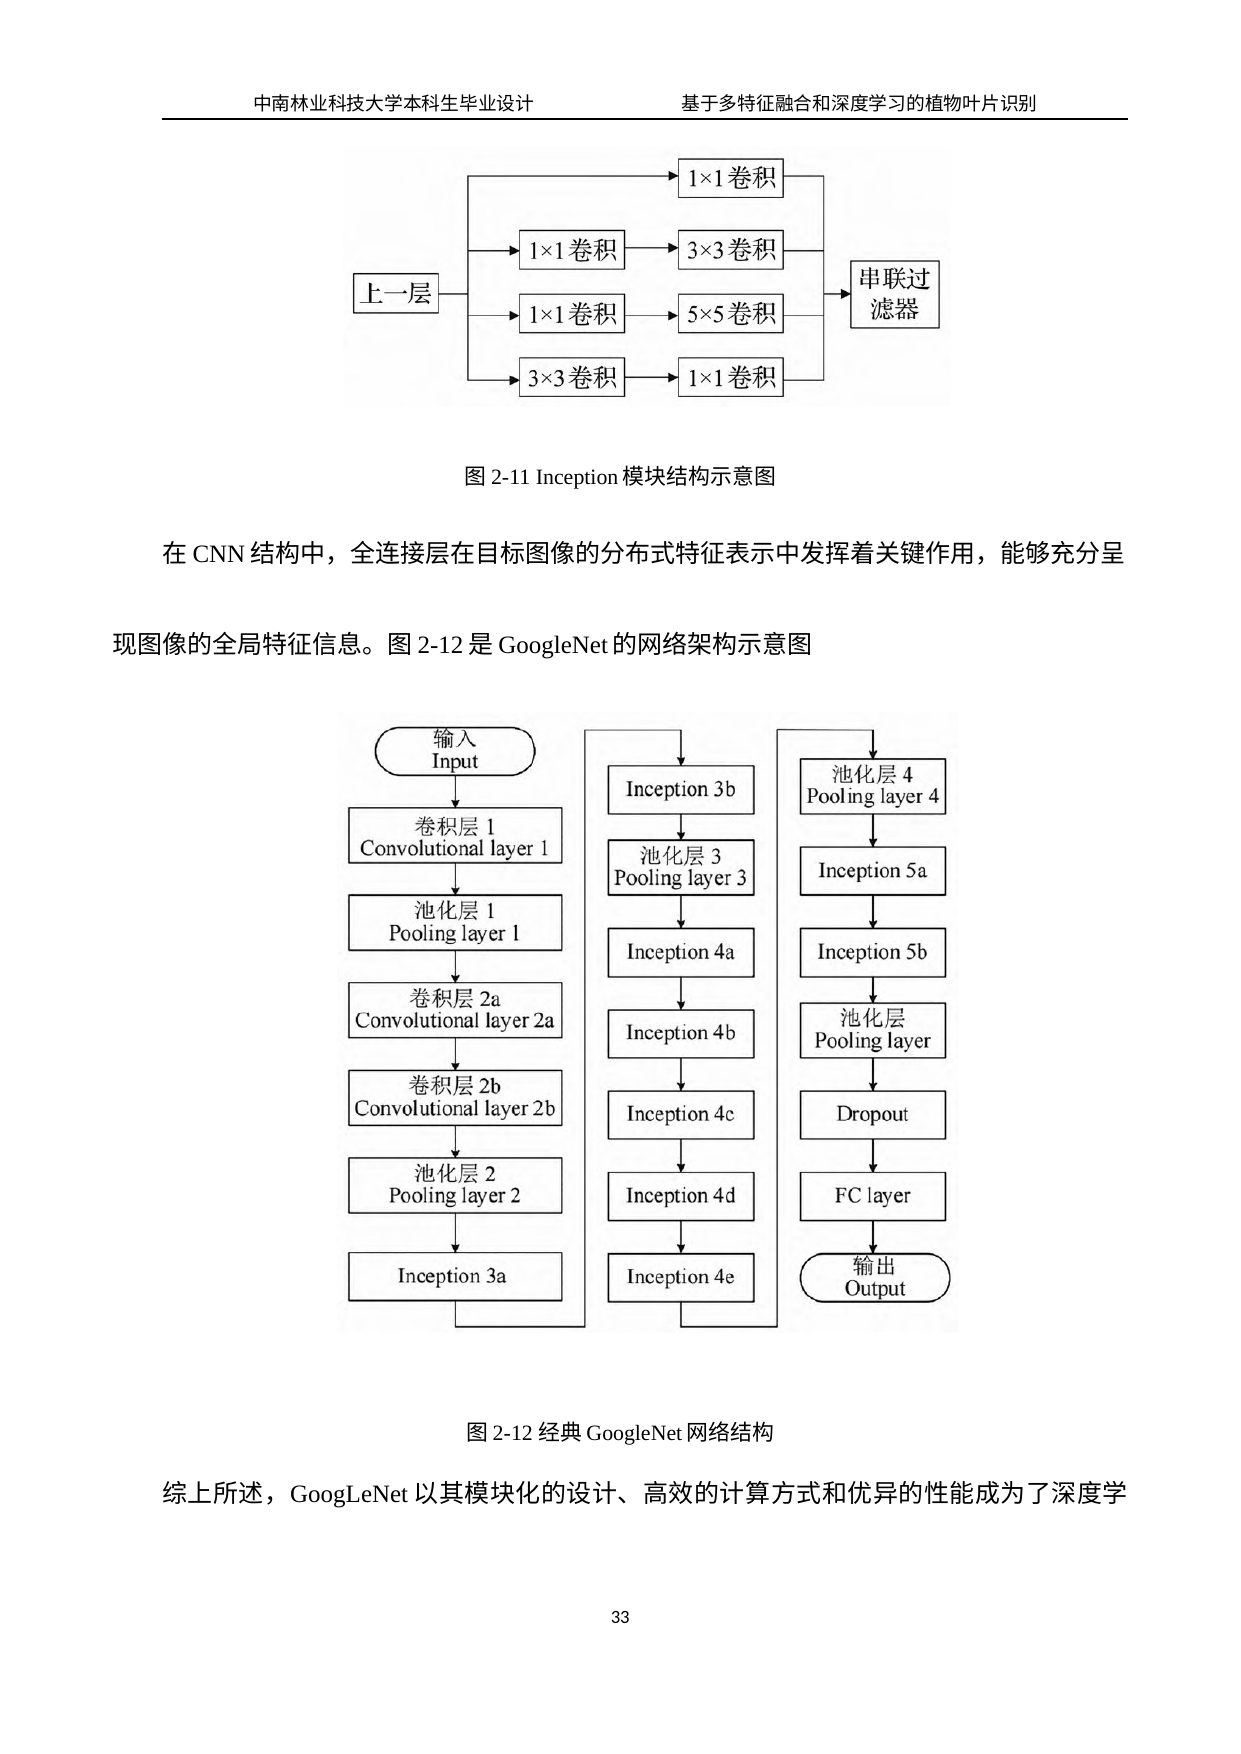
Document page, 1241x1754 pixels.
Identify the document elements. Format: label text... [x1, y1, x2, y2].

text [112, 1460, 1128, 1525]
text 在CNN结构中，全连接层在目标图像的分布式特征表示中发挥着关键作用，能够充分呈现图像的全局特征信息。图2-12是GoogleNet的网络架构示意图 [112, 520, 1128, 676]
picture [337, 139, 954, 423]
text 图2-12 经典GoogleNet网络结构 [112, 1416, 1128, 1448]
text 图2-11 Inception模块结构示意图 [112, 459, 1128, 492]
picture [330, 705, 961, 1358]
